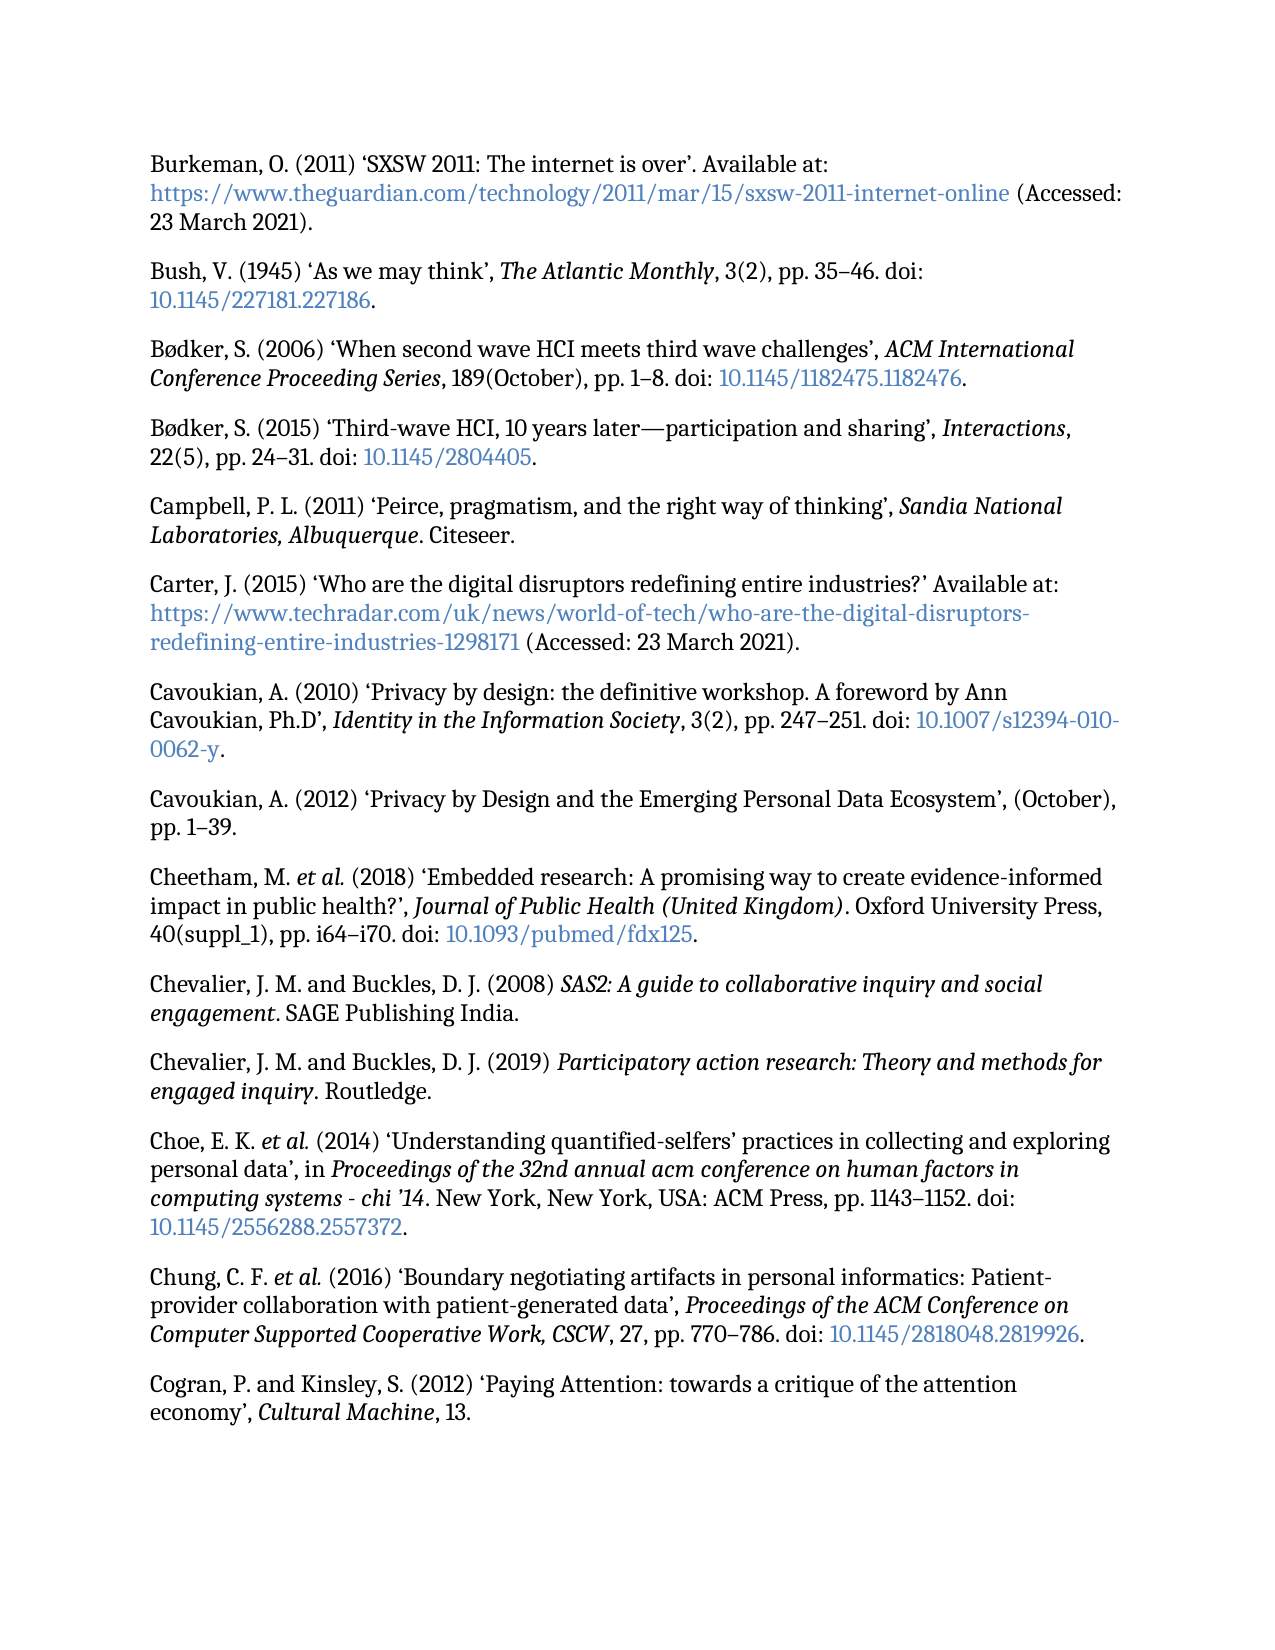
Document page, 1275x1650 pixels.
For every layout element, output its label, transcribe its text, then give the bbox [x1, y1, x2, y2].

text Bødker, S. (2015) ‘Third-wave HCI, 10 years later—participation and sharing’, Interactions, 22(5), pp. 24–31. doi: 10.1145/2804405. [150, 414, 1125, 471]
text Bush, V. (1945) ‘As we may think’, The Atlantic Monthly, 3(2), pp. 35–46. doi: 10.1145/227181.227186. [150, 257, 1125, 314]
text Cavoukian, A. (2010) ‘Privacy by design: the definitive workshop. A foreword by Ann Cavoukian, Ph.D’, Identity in the Information Society, 3(2), pp. 247–251. doi: 10.1007/s12394-010-0062-y. [150, 677, 1125, 764]
text Cogran, P. and Kinsley, S. (2012) ‘Paying Attention: towards a critique of the attention economy’, Cultural Machine, 13. [150, 1369, 1125, 1427]
text Chevalier, J. M. and Buckles, D. J. (2019) Participatory action research: Theory and methods for engaged inquiry. Routledge. [150, 1048, 1125, 1106]
text Choe, E. K. et al. (2014) ‘Understanding quantified-selfers’ practices in collecting and exploring personal data’, in Proceedings of the 32nd annual acm conference on human factors in computing systems - chi ’14. New York, New York, USA: ACM Press, pp. 1143–1152. doi: 10.1145/2556288.2557372. [150, 1127, 1125, 1242]
text Cavoukian, A. (2012) ‘Privacy by Design and the Emerging Personal Data Ecosystem’, (October), pp. 1–39. [150, 784, 1125, 842]
text Campbell, P. L. (2011) ‘Peirce, pragmatism, and the right way of thinking’, Sandia National Laboratories, Albuquerque. Citeseer. [150, 492, 1125, 549]
text Bødker, S. (2006) ‘When second wave HCI meets third wave challenges’, ACM International Conference Proceeding Series, 189(October), pp. 1–8. doi: 10.1145/1182475.1182476. [150, 335, 1125, 393]
text Chevalier, J. M. and Buckles, D. J. (2008) SAS2: A guide to collaborative inquiry and social engagement. SAGE Publishing India. [150, 970, 1125, 1027]
text Chung, C. F. et al. (2016) ‘Boundary negotiating artifacts in personal informatics: Patient-provider collaboration with patient-generated data’, Proceedings of the ACM Conference on Computer Supported Cooperative Work, CSCW, 27, pp. 770–786. doi: 10.1145/2818048.2819926. [150, 1262, 1125, 1349]
text Burkeman, O. (2011) ‘SXSW 2011: The internet is over’. Available at: https://www.theguardian.com/technology/2011/mar/15/sxsw-2011-internet-online (Accessed: 23 March 2021). [150, 150, 1125, 236]
text Carter, J. (2015) ‘Who are the digital disruptors redefining entire industries?’ Available at: https://www.techradar.com/uk/news/world-of-tech/who-are-the-digital-disruptors-redefining-entire-industries-1298171 (Accessed: 23 March 2021). [150, 570, 1125, 657]
text Cheetham, M. et al. (2018) ‘Embedded research: A promising way to create evidence-informed impact in public health?’, Journal of Public Health (United Kingdom). Oxford University Press, 40(suppl_1), pp. i64–i70. doi: 10.1093/pubmed/fdx125. [150, 863, 1125, 949]
